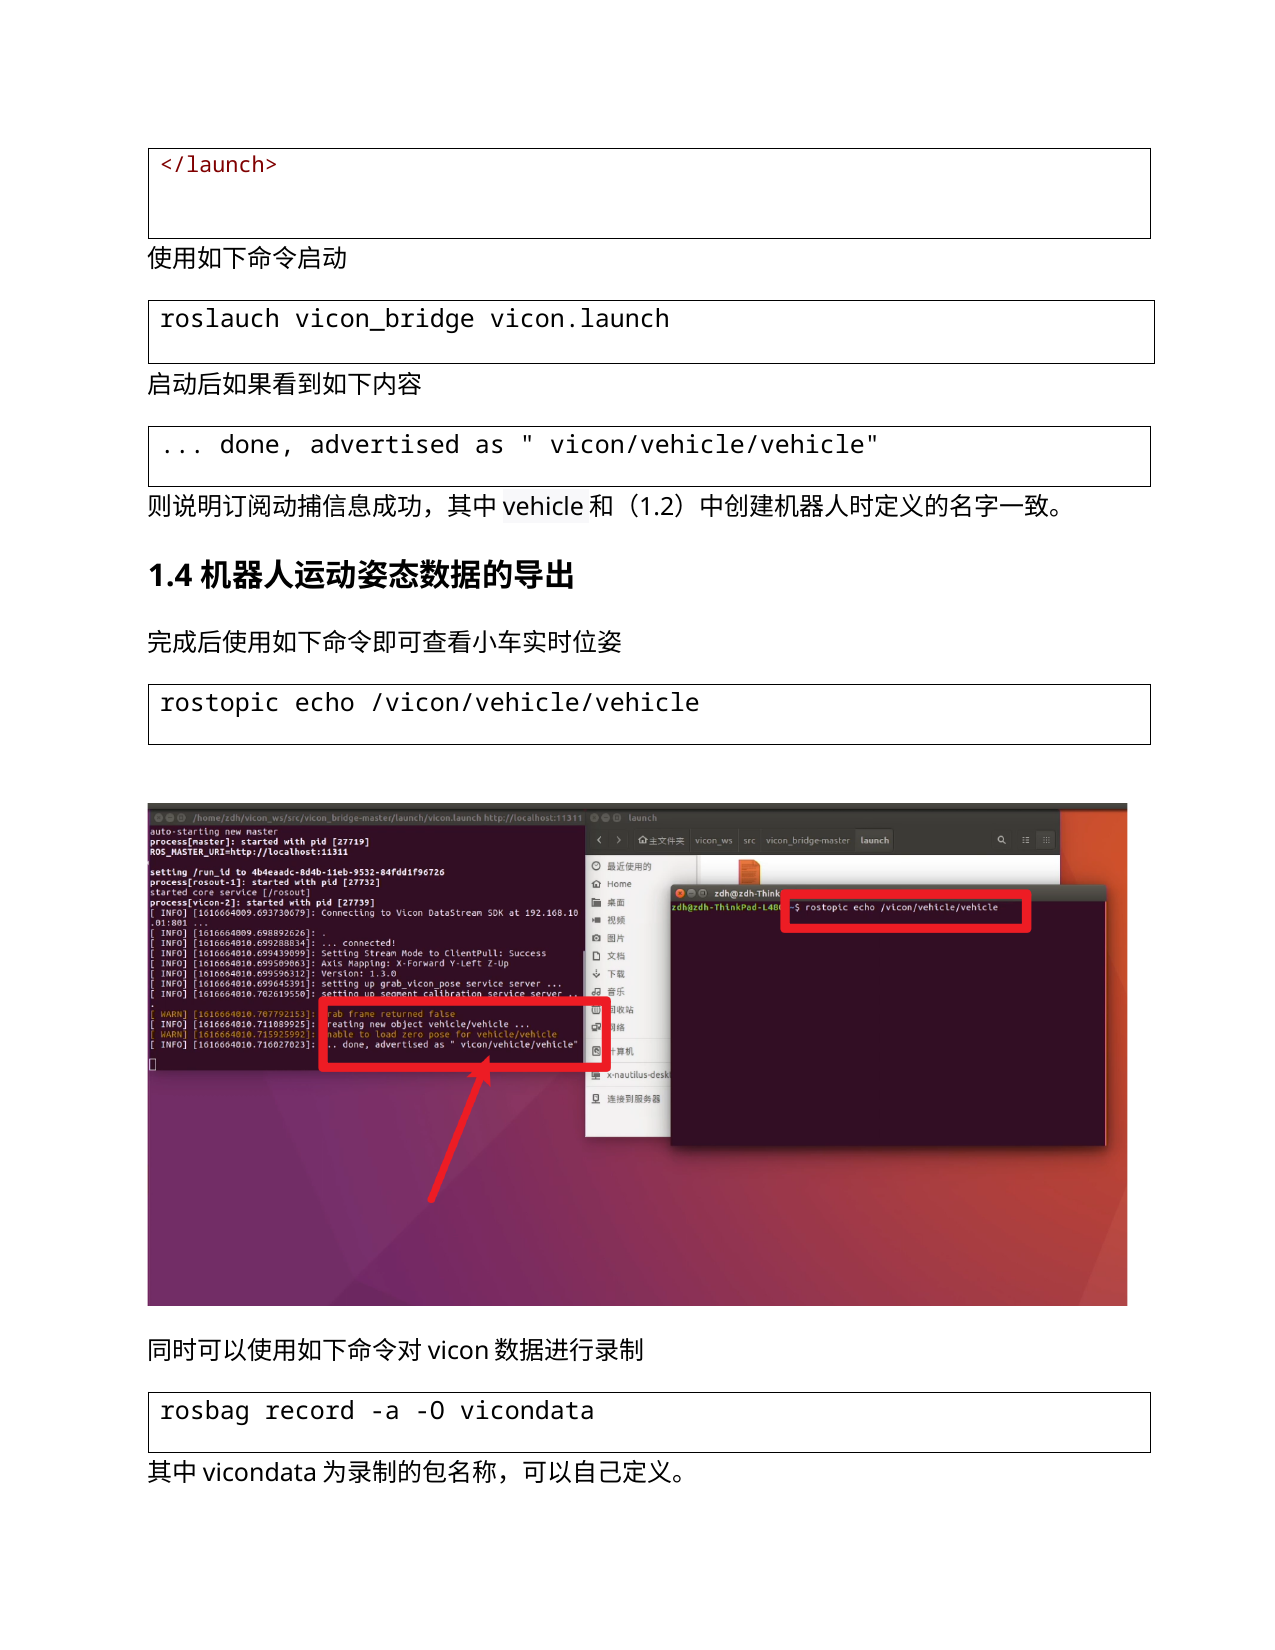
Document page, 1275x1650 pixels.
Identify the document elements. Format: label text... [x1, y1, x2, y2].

subtitle 1.4 机器人运动姿态数据的导出 [148, 550, 1127, 595]
text 则说明订阅动捕信息成功，其中vehicle和（1.2）中创建机器人时定义的名字一致。 [148, 487, 1127, 523]
text 其中vicondata为录制的包名称，可以自己定义。 [148, 1453, 1127, 1489]
table_header roslauch vicon_bridge vicon.launch [149, 301, 1154, 363]
text 同时可以使用如下命令对vicon数据进行录制 [148, 1330, 1127, 1367]
text 使用如下命令启动 [148, 239, 1127, 275]
picture [147, 803, 1128, 1306]
text 完成后使用如下命令即可查看小车实时位姿 [148, 622, 1127, 659]
table_header rostopic echo /vicon/vehicle/vehicle [149, 685, 1150, 744]
text 启动后如果看到如下内容 [148, 364, 1127, 401]
table_header rosbag record -a -O vicondata [149, 1393, 1150, 1452]
table_header ... done, advertised as " vicon/vehicle/vehicle" [149, 427, 1150, 486]
